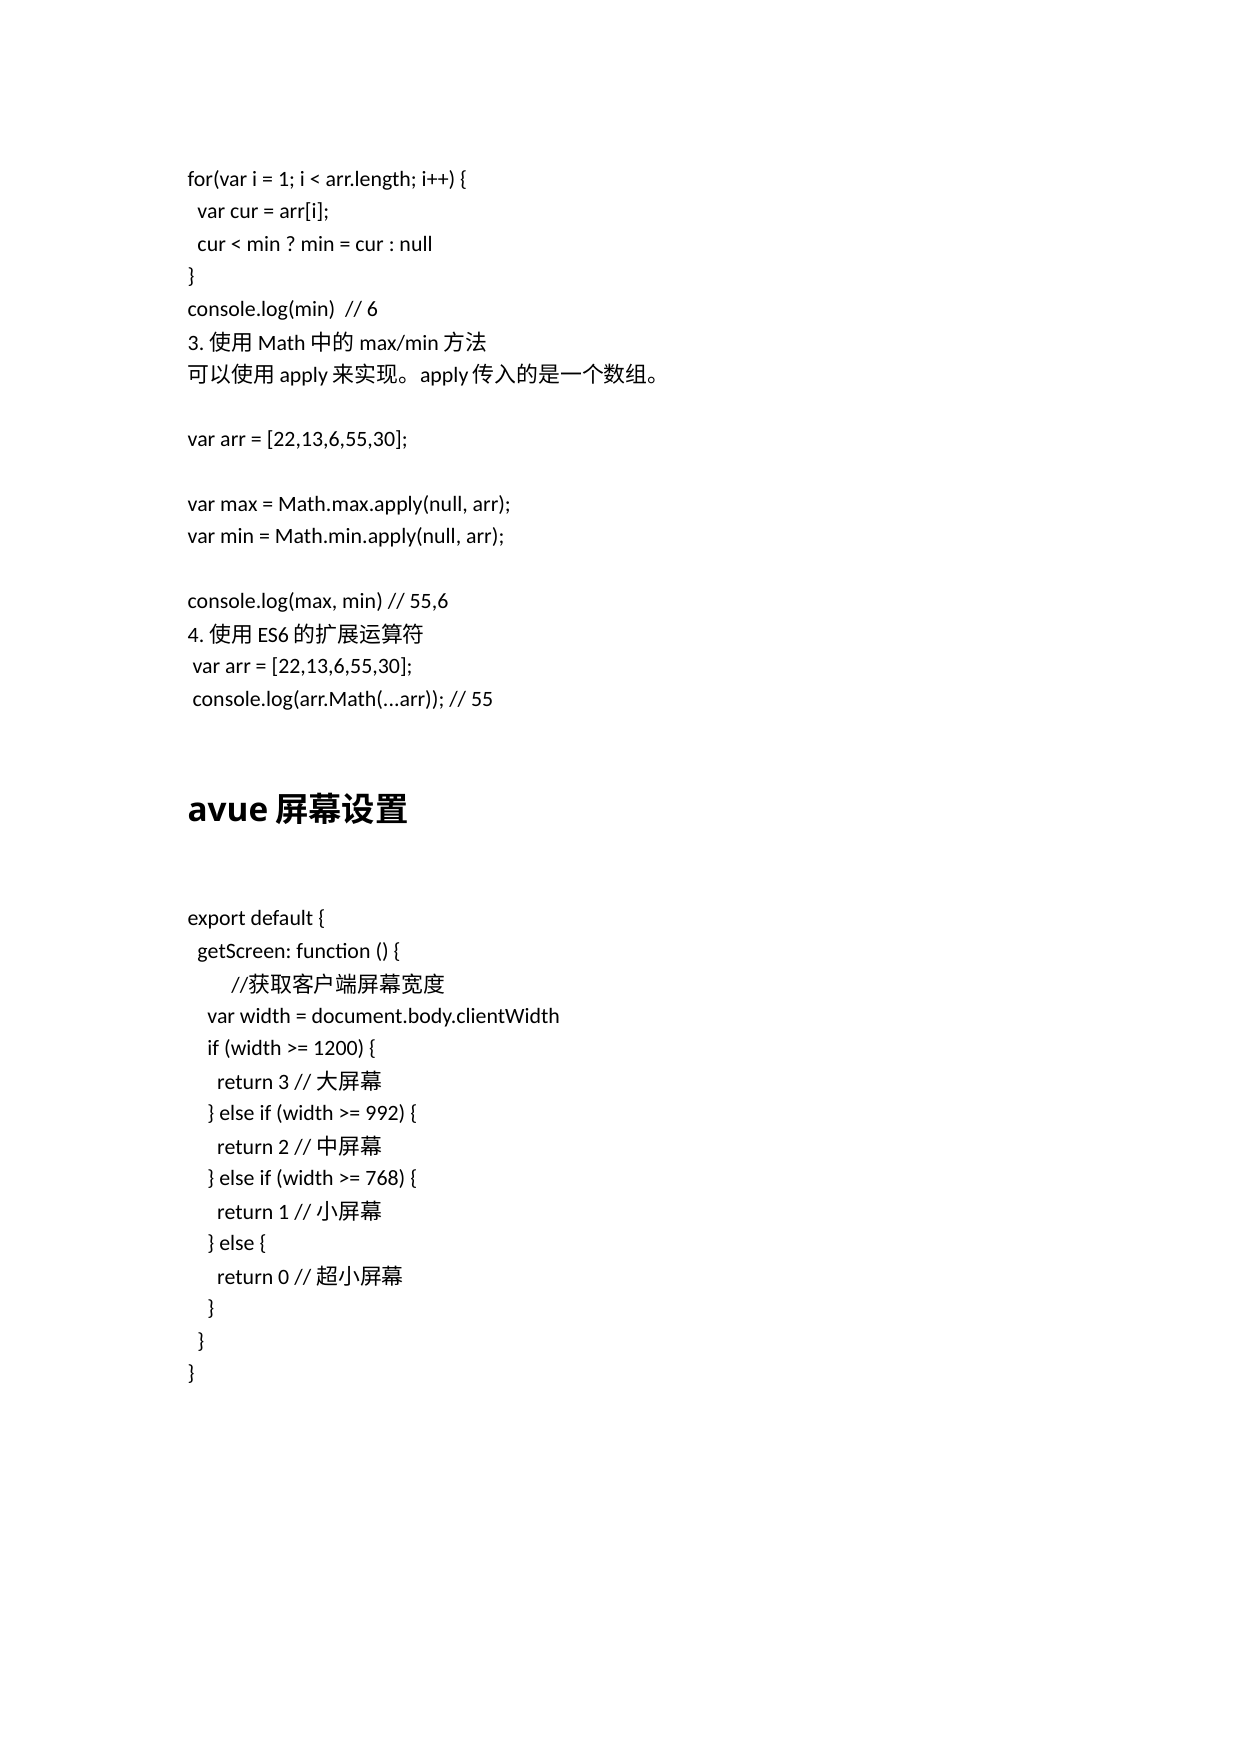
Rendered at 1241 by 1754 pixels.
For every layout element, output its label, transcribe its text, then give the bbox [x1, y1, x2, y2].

text getScreen: function () { [187, 934, 1053, 966]
subtitle avue屏幕设置 [187, 774, 1053, 839]
text return 1 // 小屏幕 [187, 1194, 1053, 1226]
text export default { [187, 901, 1053, 934]
text } [187, 259, 1053, 292]
text } [187, 1356, 1053, 1389]
text } else { [187, 1226, 1053, 1259]
text var max = Math.max.apply(null, arr); [187, 487, 1053, 519]
text cur < min ? min = cur : null [187, 227, 1053, 259]
text return 3 // 大屏幕 [187, 1064, 1053, 1096]
text var arr = [22,13,6,55,30]; [187, 649, 1053, 682]
text var min = Math.min.apply(null, arr); [187, 519, 1053, 552]
text return 2 // 中屏幕 [187, 1129, 1053, 1161]
text //获取客户端屏幕宽度 [187, 966, 1053, 999]
text 3. 使用 Math 中的 max/min 方法 [187, 324, 1053, 357]
text console.log(min) // 6 [187, 292, 1053, 324]
text if (width >= 1200) { [187, 1031, 1053, 1064]
text var arr = [22,13,6,55,30]; [187, 422, 1053, 454]
text 4. 使用ES6的扩展运算符 [187, 617, 1053, 649]
text console.log(max, min) // 55,6 [187, 584, 1053, 617]
text return 0 // 超小屏幕 [187, 1259, 1053, 1291]
text console.log(arr.Math(...arr)); // 55 [187, 682, 1053, 714]
text } [187, 1324, 1053, 1356]
text var cur = arr[i]; [187, 194, 1053, 227]
text } else if (width >= 768) { [187, 1161, 1053, 1194]
text var width = document.body.clientWidth [187, 999, 1053, 1031]
text for(var i = 1; i < arr.length; i++) { [187, 162, 1053, 194]
text } [187, 1291, 1053, 1324]
text 可以使用apply来实现。apply传入的是一个数组。 [187, 357, 1053, 389]
text } else if (width >= 992) { [187, 1096, 1053, 1129]
